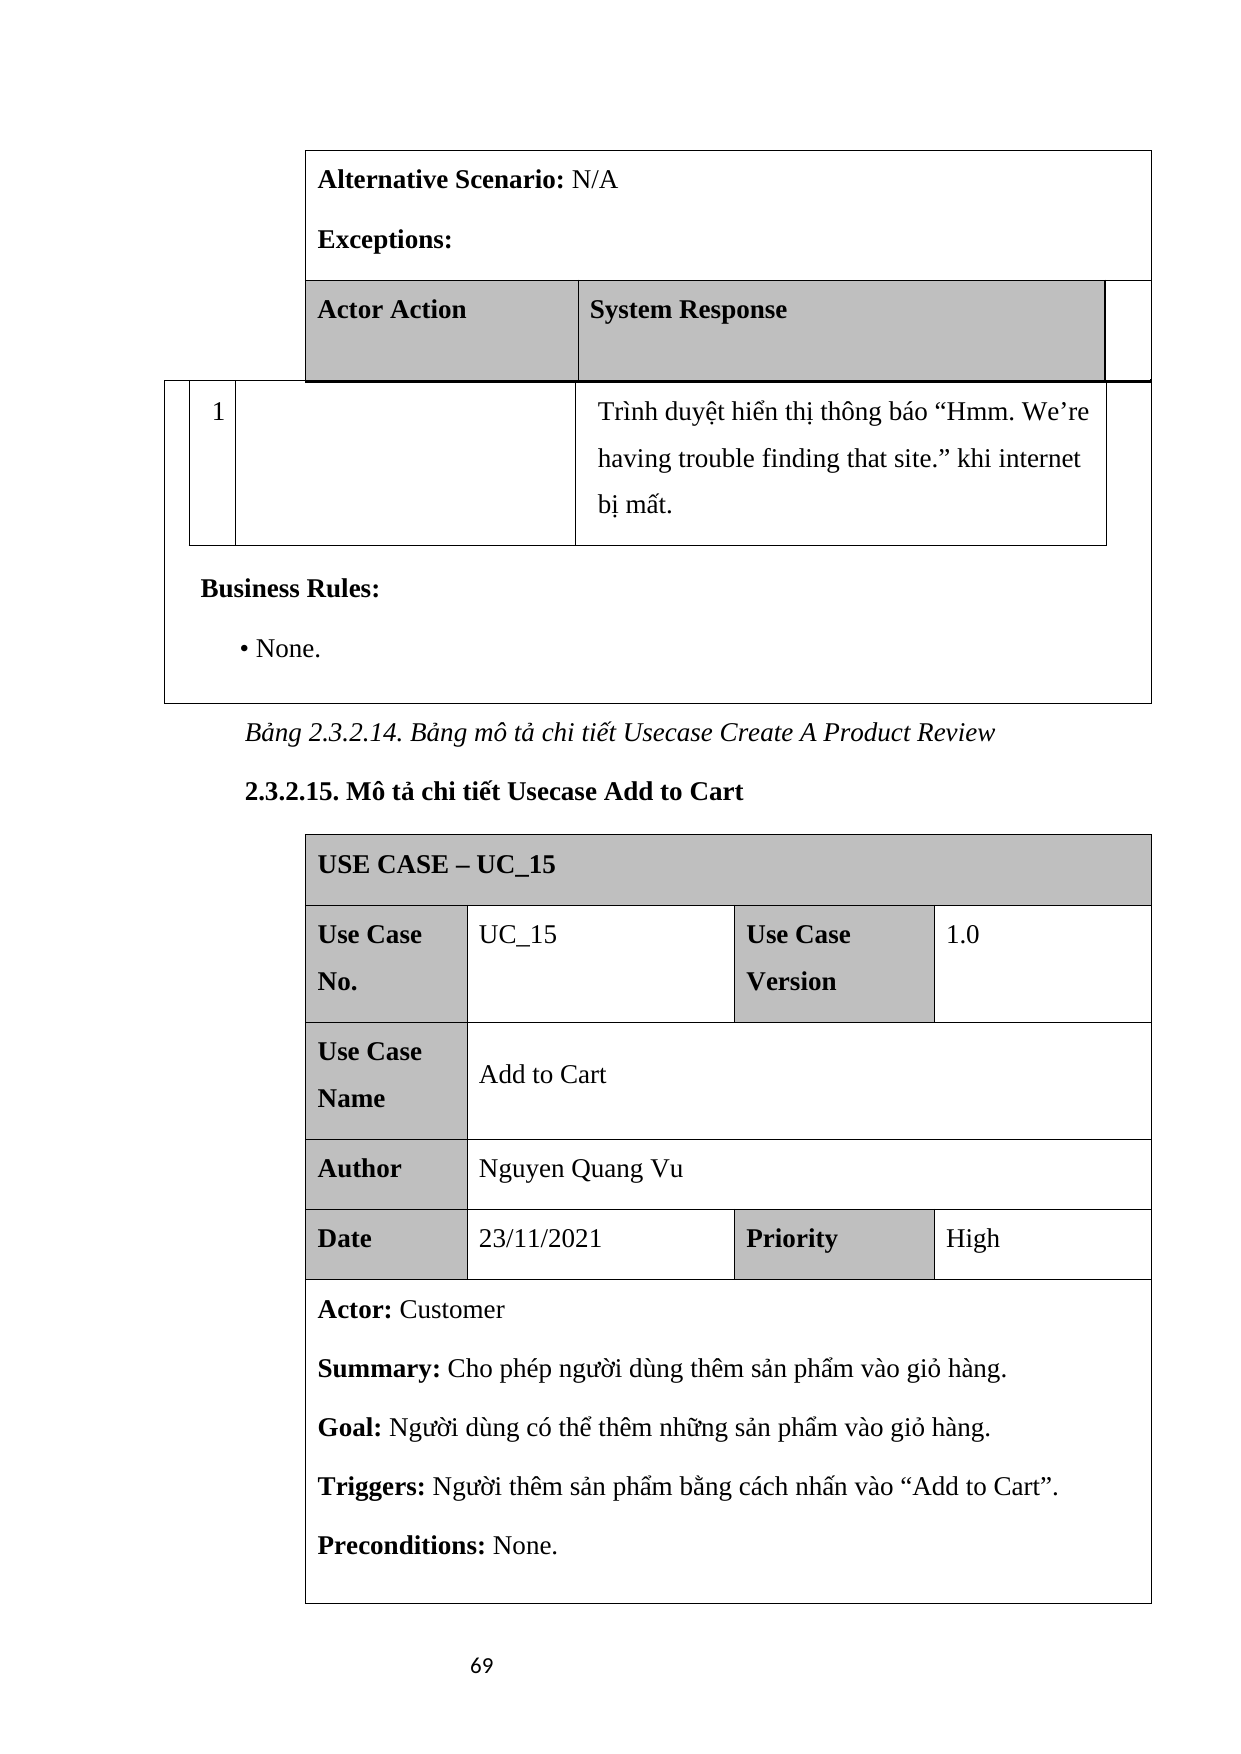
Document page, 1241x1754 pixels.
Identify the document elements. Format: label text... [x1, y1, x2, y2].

table_cell Actor Action [306, 281, 578, 380]
table_cell Priority [735, 1210, 934, 1279]
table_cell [306, 151, 1151, 279]
table_cell Nguyen Quang Vu [468, 1140, 1151, 1209]
table_cell 23/11/2021 [468, 1210, 734, 1279]
table_cell 1 [190, 381, 235, 545]
table_cell Business Rules: • None. [189, 546, 1106, 702]
table_cell Use Case No. [306, 906, 467, 1022]
table_cell Use Case Name [306, 1023, 467, 1139]
table_header USE CASE – UC_15 [306, 835, 1151, 905]
table_cell Add to Cart [468, 1023, 1151, 1139]
table_cell Author [306, 1140, 467, 1209]
table_cell Date [306, 1210, 467, 1279]
table_cell UC_15 [468, 906, 734, 1022]
table_cell [165, 381, 189, 702]
table_cell [236, 381, 575, 545]
table_cell High [935, 1210, 1151, 1279]
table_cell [306, 1280, 1151, 1603]
table_cell [1106, 383, 1151, 702]
table_cell Use Case Version [735, 906, 934, 1022]
table_cell System Response [579, 281, 1104, 380]
table_cell [1106, 281, 1151, 380]
table_cell 1.0 [935, 906, 1151, 1022]
table_cell Trình duyệt hiển thị thông báo “Hmm. We’re having trouble finding that site.” khi internet bị mất. [576, 383, 1106, 545]
text Bảng 2.3.2.14. Bảng mô tả chi tiết Usecase Create A Product Review [187, 716, 1053, 747]
subtitle 2.3.2.15. Mô tả chi tiết Usecase Add to Cart [187, 775, 1053, 806]
